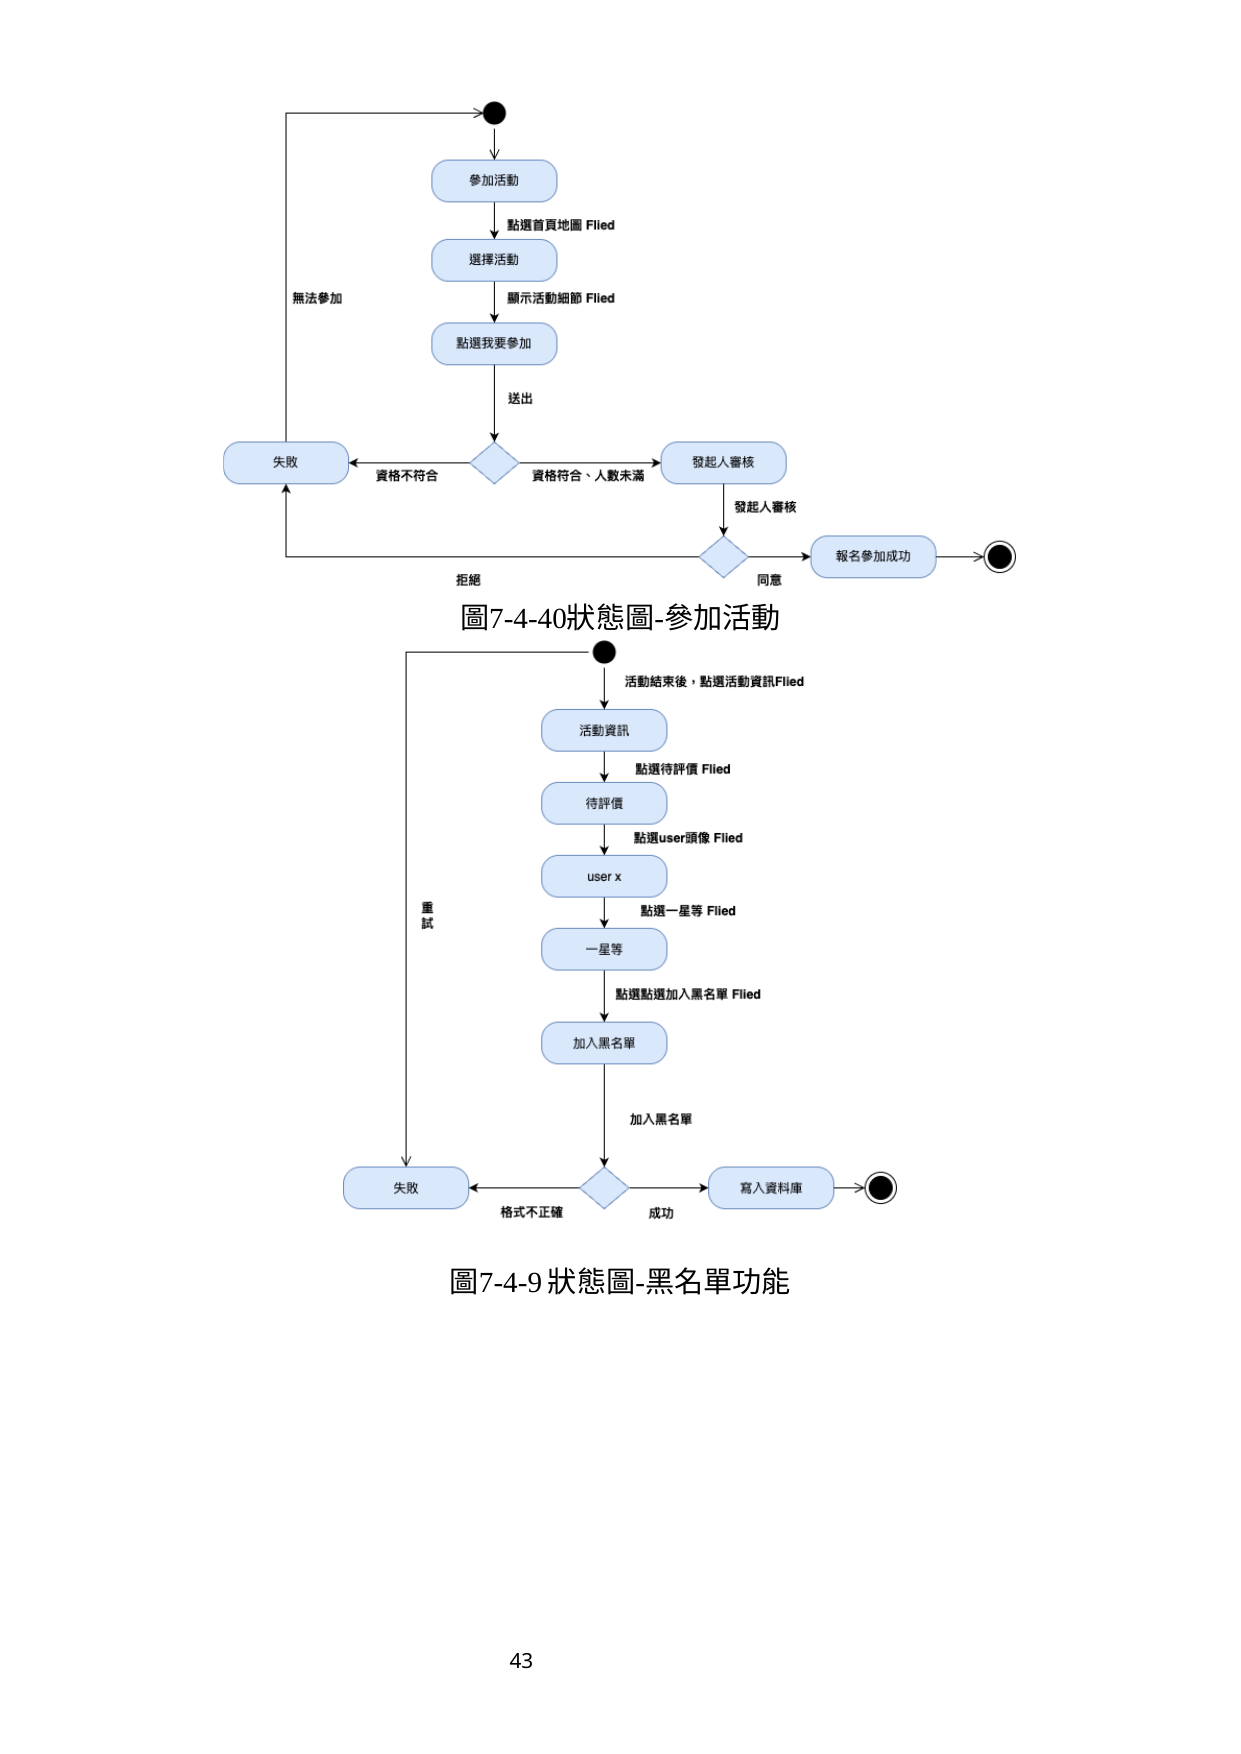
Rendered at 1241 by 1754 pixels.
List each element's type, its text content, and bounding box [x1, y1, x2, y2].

text 圖7-4-9狀態圖-黑名單功能 [89, 1258, 1152, 1301]
picture [223, 98, 1017, 595]
picture [343, 636, 898, 1227]
